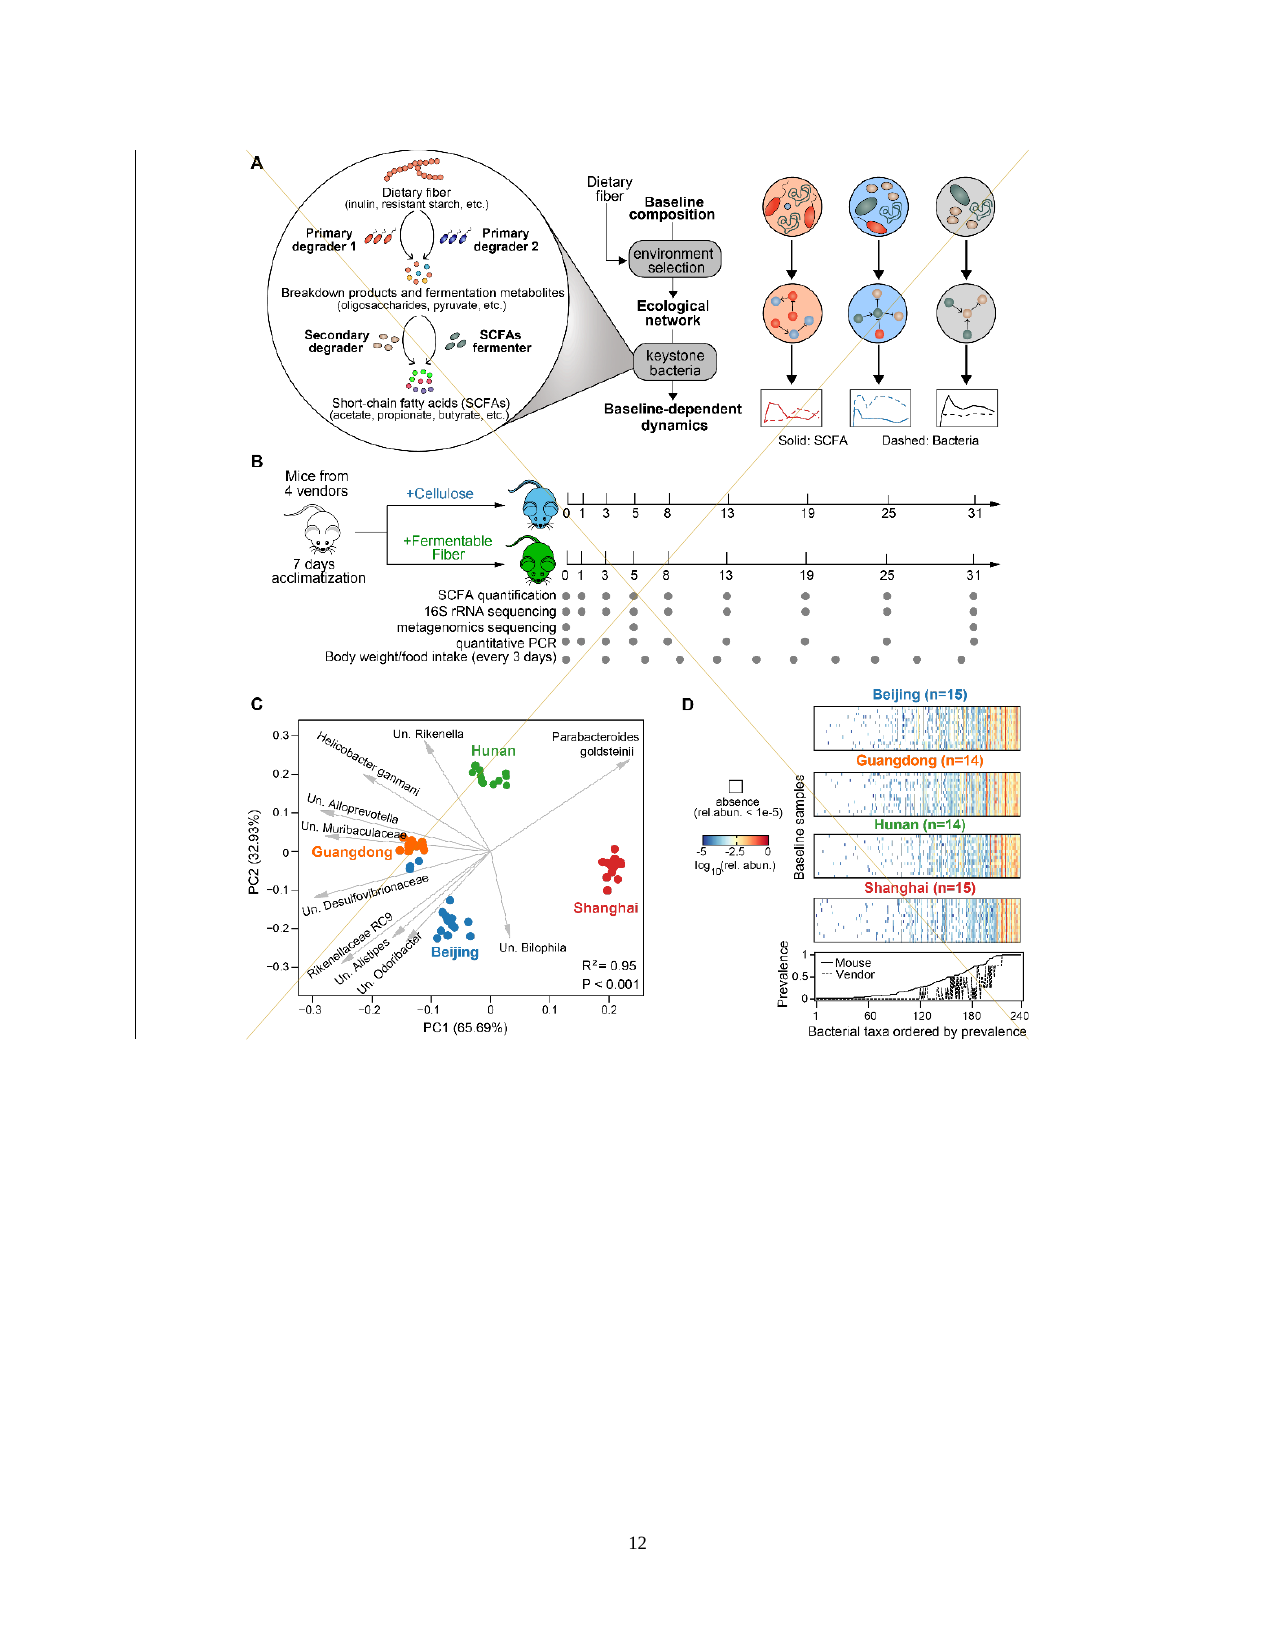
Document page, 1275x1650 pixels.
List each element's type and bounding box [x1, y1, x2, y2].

picture [247, 596, 1028, 1040]
picture [639, 151, 1029, 1038]
picture [246, 151, 636, 1038]
picture [248, 150, 1027, 593]
